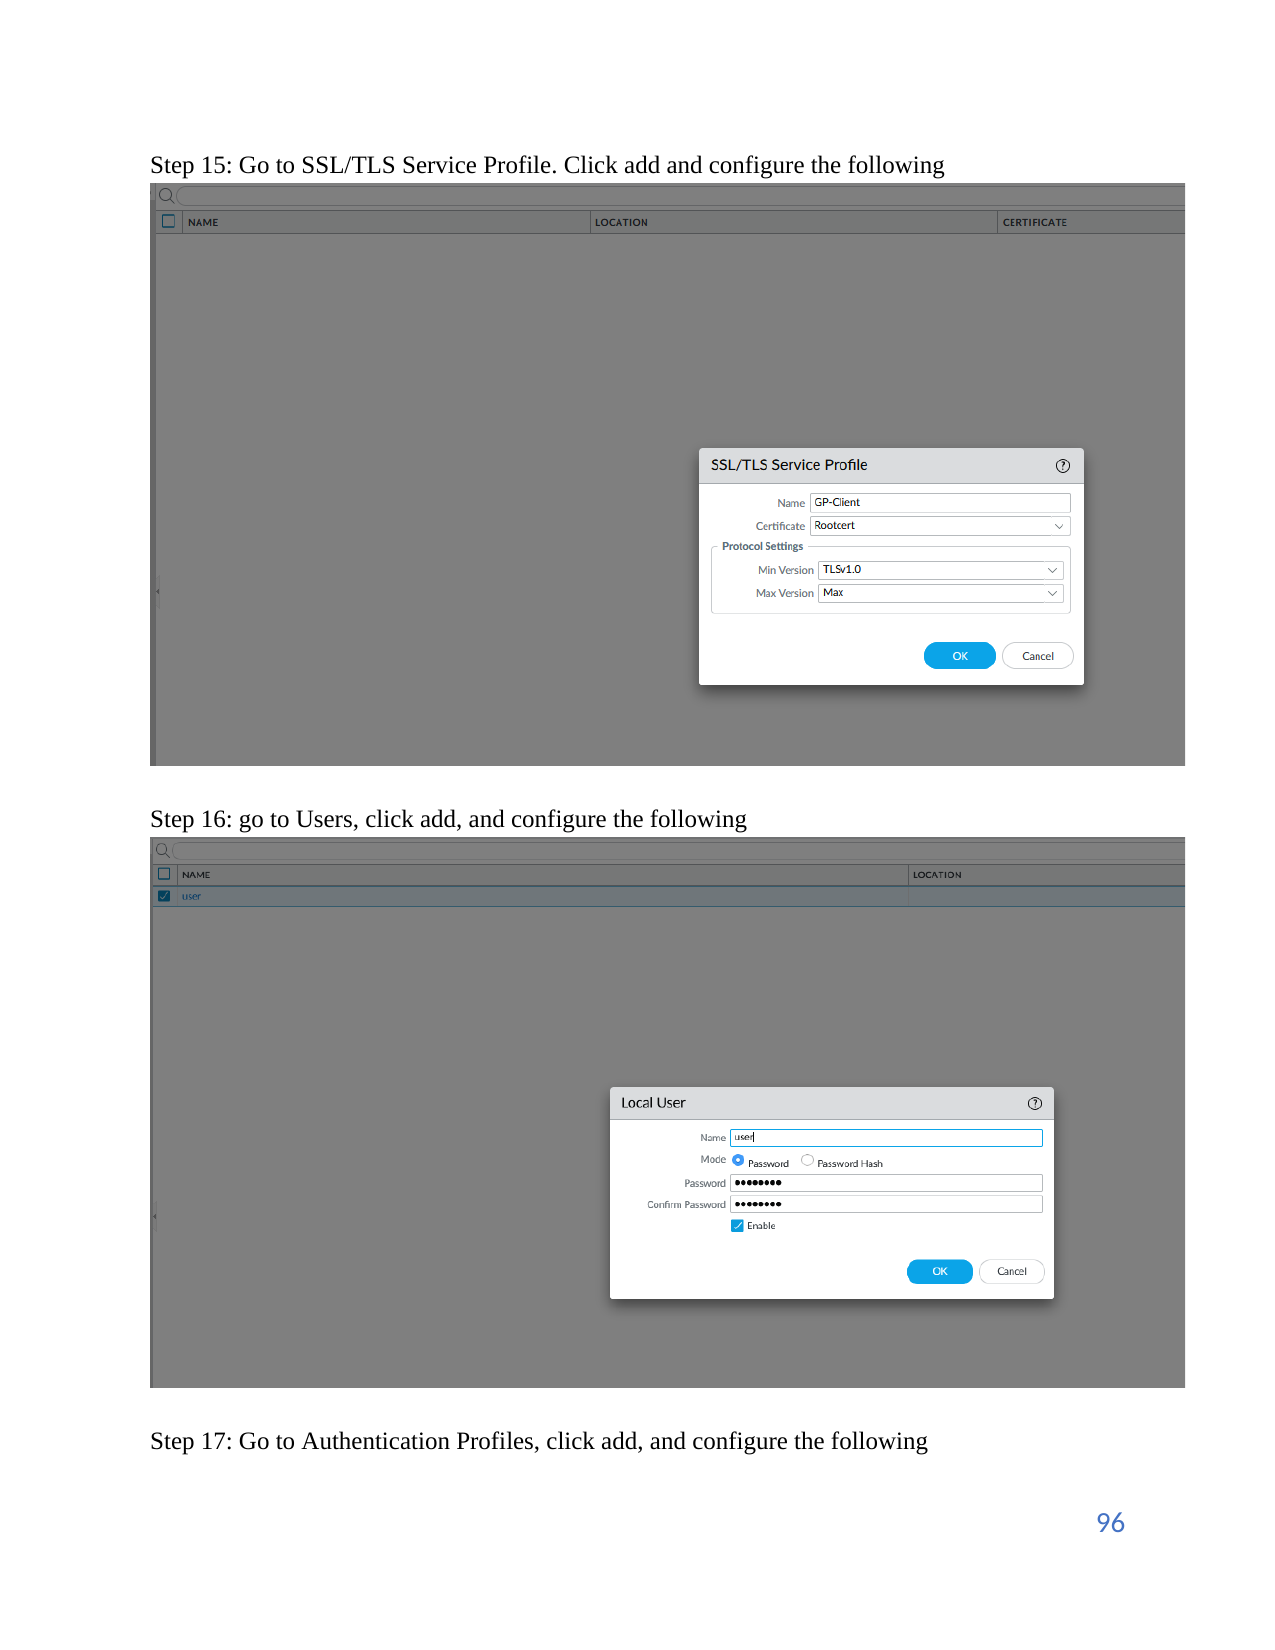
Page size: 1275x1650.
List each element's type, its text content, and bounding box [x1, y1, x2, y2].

text Step 16: go to Users, click add, and configure the following [150, 804, 1125, 833]
picture [150, 837, 1185, 1388]
picture [150, 183, 1185, 766]
text Step 15: Go to SSL/TLS Service Profile. Click add and configure the following [150, 150, 1125, 179]
text Step 17: Go to Authentication Profiles, click add, and configure the following [150, 1426, 1125, 1455]
